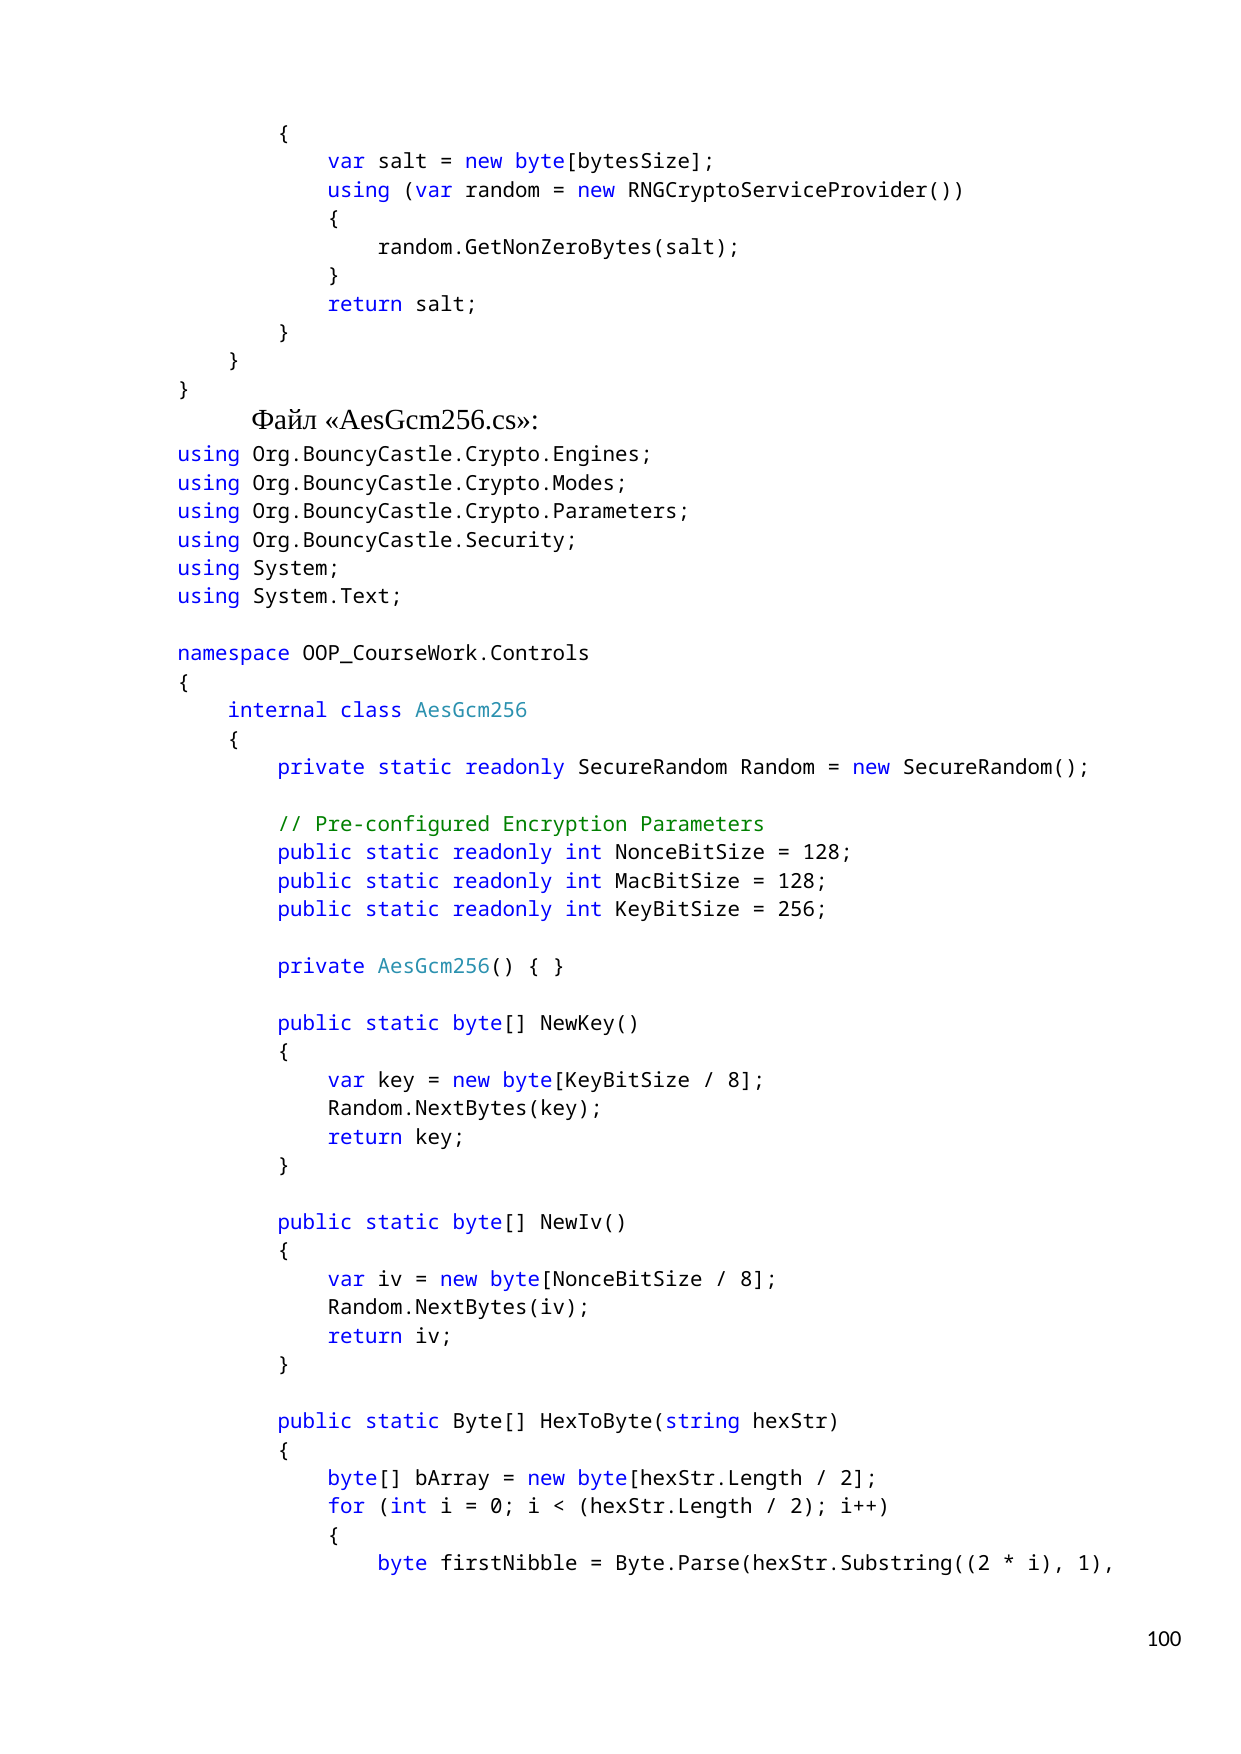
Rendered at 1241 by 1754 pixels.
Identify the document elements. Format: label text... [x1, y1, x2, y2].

text Random.NextBytes(iv); [177, 1292, 1181, 1321]
text } [177, 374, 1181, 402]
text } [177, 260, 1181, 289]
text } [177, 317, 1181, 346]
text Файл «AesGcm256.cs»: [177, 402, 1181, 436]
text { [177, 118, 1181, 147]
text } [177, 1349, 1181, 1378]
text namespace OOP_CourseWork.Controls [177, 638, 1181, 667]
text byte[] bArray = new byte[hexStr.Length / 2]; [177, 1463, 1181, 1492]
text } [177, 1150, 1181, 1179]
text public static byte[] NewKey() [177, 1008, 1181, 1037]
text random.GetNonZeroBytes(salt); [177, 232, 1181, 260]
text var key = new byte[KeyBitSize / 8]; [177, 1065, 1181, 1093]
text return iv; [177, 1321, 1181, 1349]
text private AesGcm256() { } [177, 951, 1181, 980]
text public static readonly int NonceBitSize = 128; [177, 837, 1181, 866]
text using Org.BouncyCastle.Crypto.Modes; [177, 468, 1181, 496]
text return key; [177, 1122, 1181, 1150]
text { [177, 203, 1181, 232]
text { [177, 724, 1181, 752]
text using Org.BouncyCastle.Security; [177, 525, 1181, 553]
text using (var random = new RNGCryptoServiceProvider()) [177, 175, 1181, 203]
text { [177, 1435, 1181, 1463]
text { [177, 667, 1181, 695]
text using System; [177, 553, 1181, 582]
text public static Byte[] HexToByte(string hexStr) [177, 1406, 1181, 1435]
text for (int i = 0; i < (hexStr.Length / 2); i++) [177, 1492, 1181, 1520]
text var iv = new byte[NonceBitSize / 8]; [177, 1264, 1181, 1292]
text using Org.BouncyCastle.Crypto.Engines; [177, 439, 1181, 468]
text return salt; [177, 289, 1181, 317]
text { [177, 1037, 1181, 1065]
text using Org.BouncyCastle.Crypto.Parameters; [177, 496, 1181, 525]
text // Pre-configured Encryption Parameters [177, 809, 1181, 837]
text { [177, 1236, 1181, 1264]
text public static readonly int KeyBitSize = 256; [177, 894, 1181, 923]
text internal class AesGcm256 [177, 695, 1181, 724]
text Random.NextBytes(key); [177, 1093, 1181, 1122]
text private static readonly SecureRandom Random = new SecureRandom(); [177, 752, 1181, 781]
text { [177, 1520, 1181, 1548]
text byte firstNibble = Byte.Parse(hexStr.Substring((2 * i), 1), [177, 1548, 1181, 1577]
text } [177, 346, 1181, 374]
text public static byte[] NewIv() [177, 1207, 1181, 1236]
text var salt = new byte[bytesSize]; [177, 147, 1181, 175]
text using System.Text; [177, 582, 1181, 610]
text public static readonly int MacBitSize = 128; [177, 866, 1181, 894]
